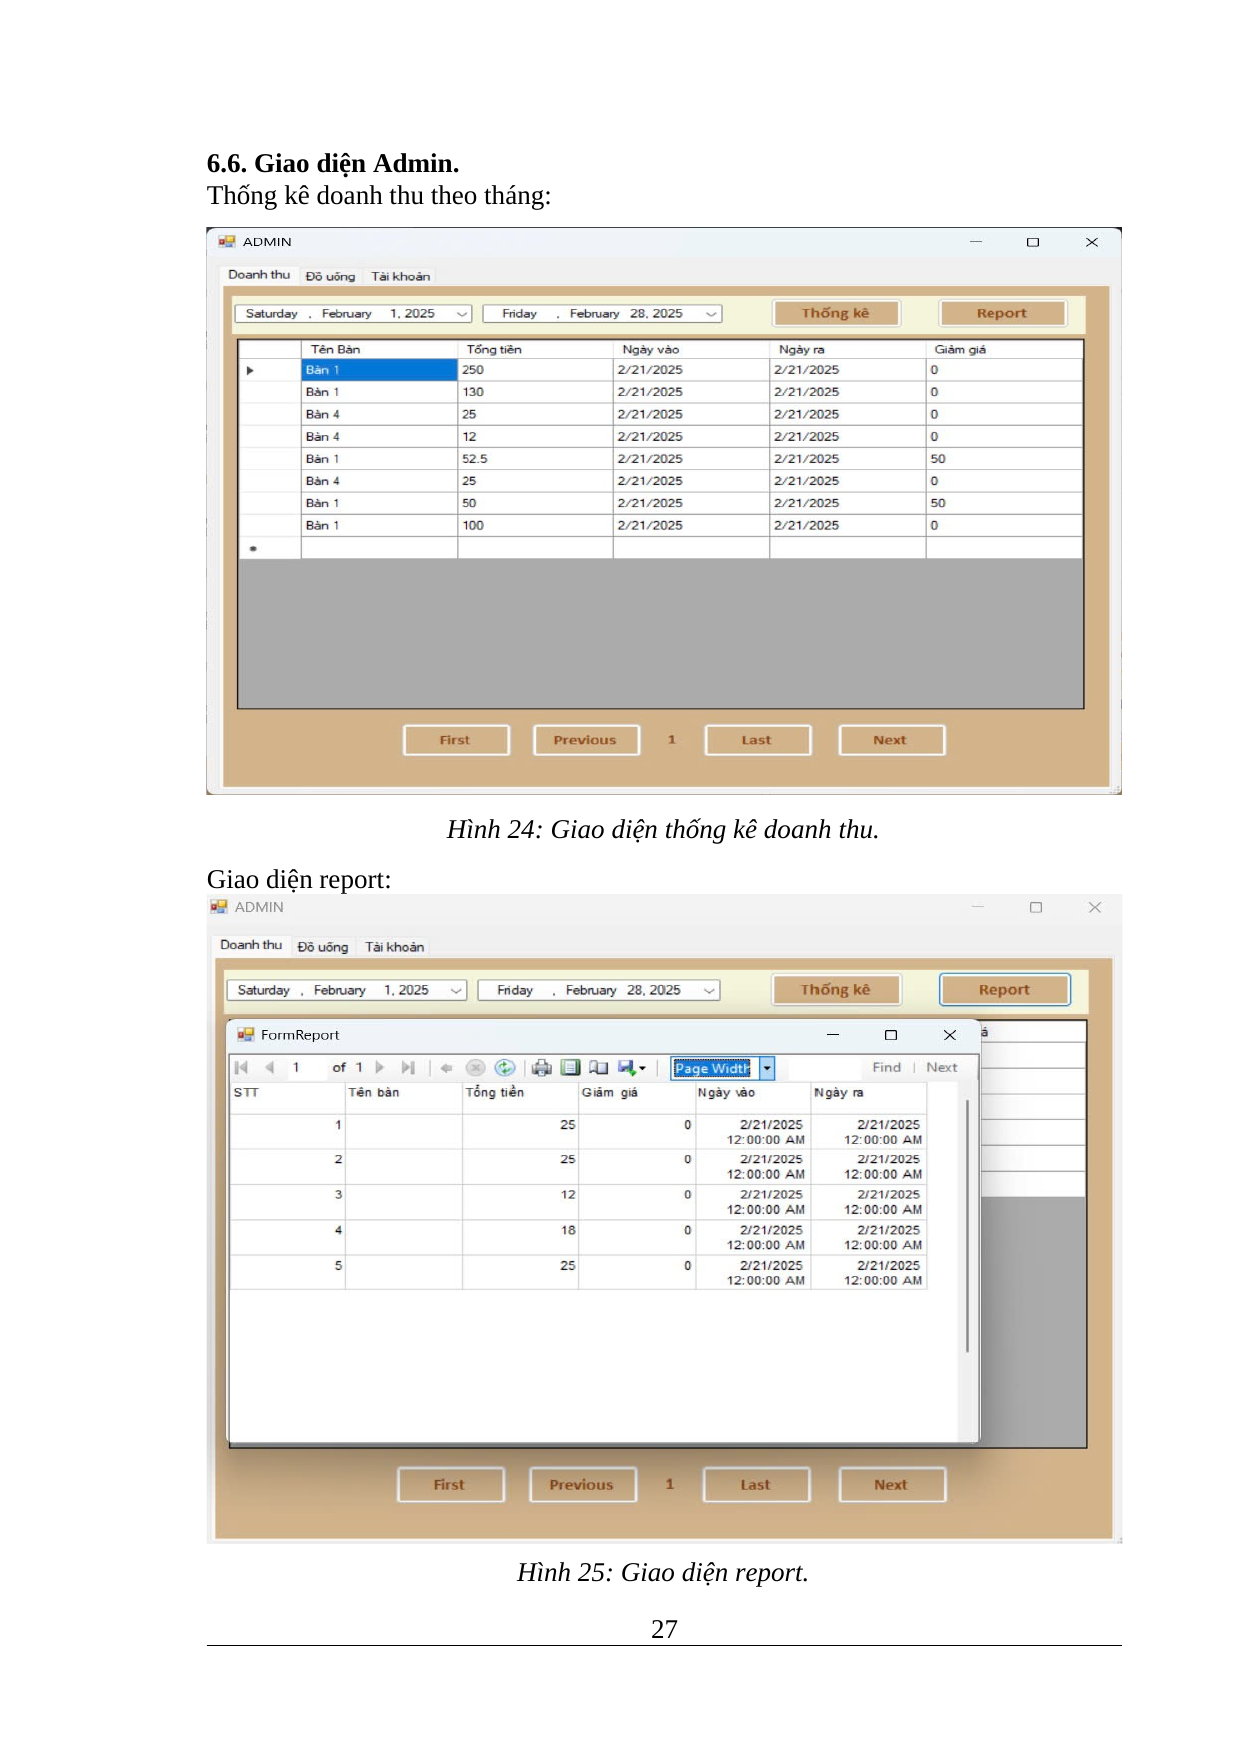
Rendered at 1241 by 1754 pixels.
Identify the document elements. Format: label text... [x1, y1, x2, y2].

text Hình 25: Giao diện report. [207, 1556, 1122, 1587]
text 6.6. Giao diện Admin. [207, 148, 1122, 179]
picture [206, 227, 1122, 795]
picture [206, 894, 1123, 1544]
text Hình 24: Giao diện thống kê doanh thu. [207, 795, 1122, 845]
text Giao diện report: [207, 863, 1122, 894]
text Thống kê doanh thu theo tháng: [207, 179, 1122, 210]
